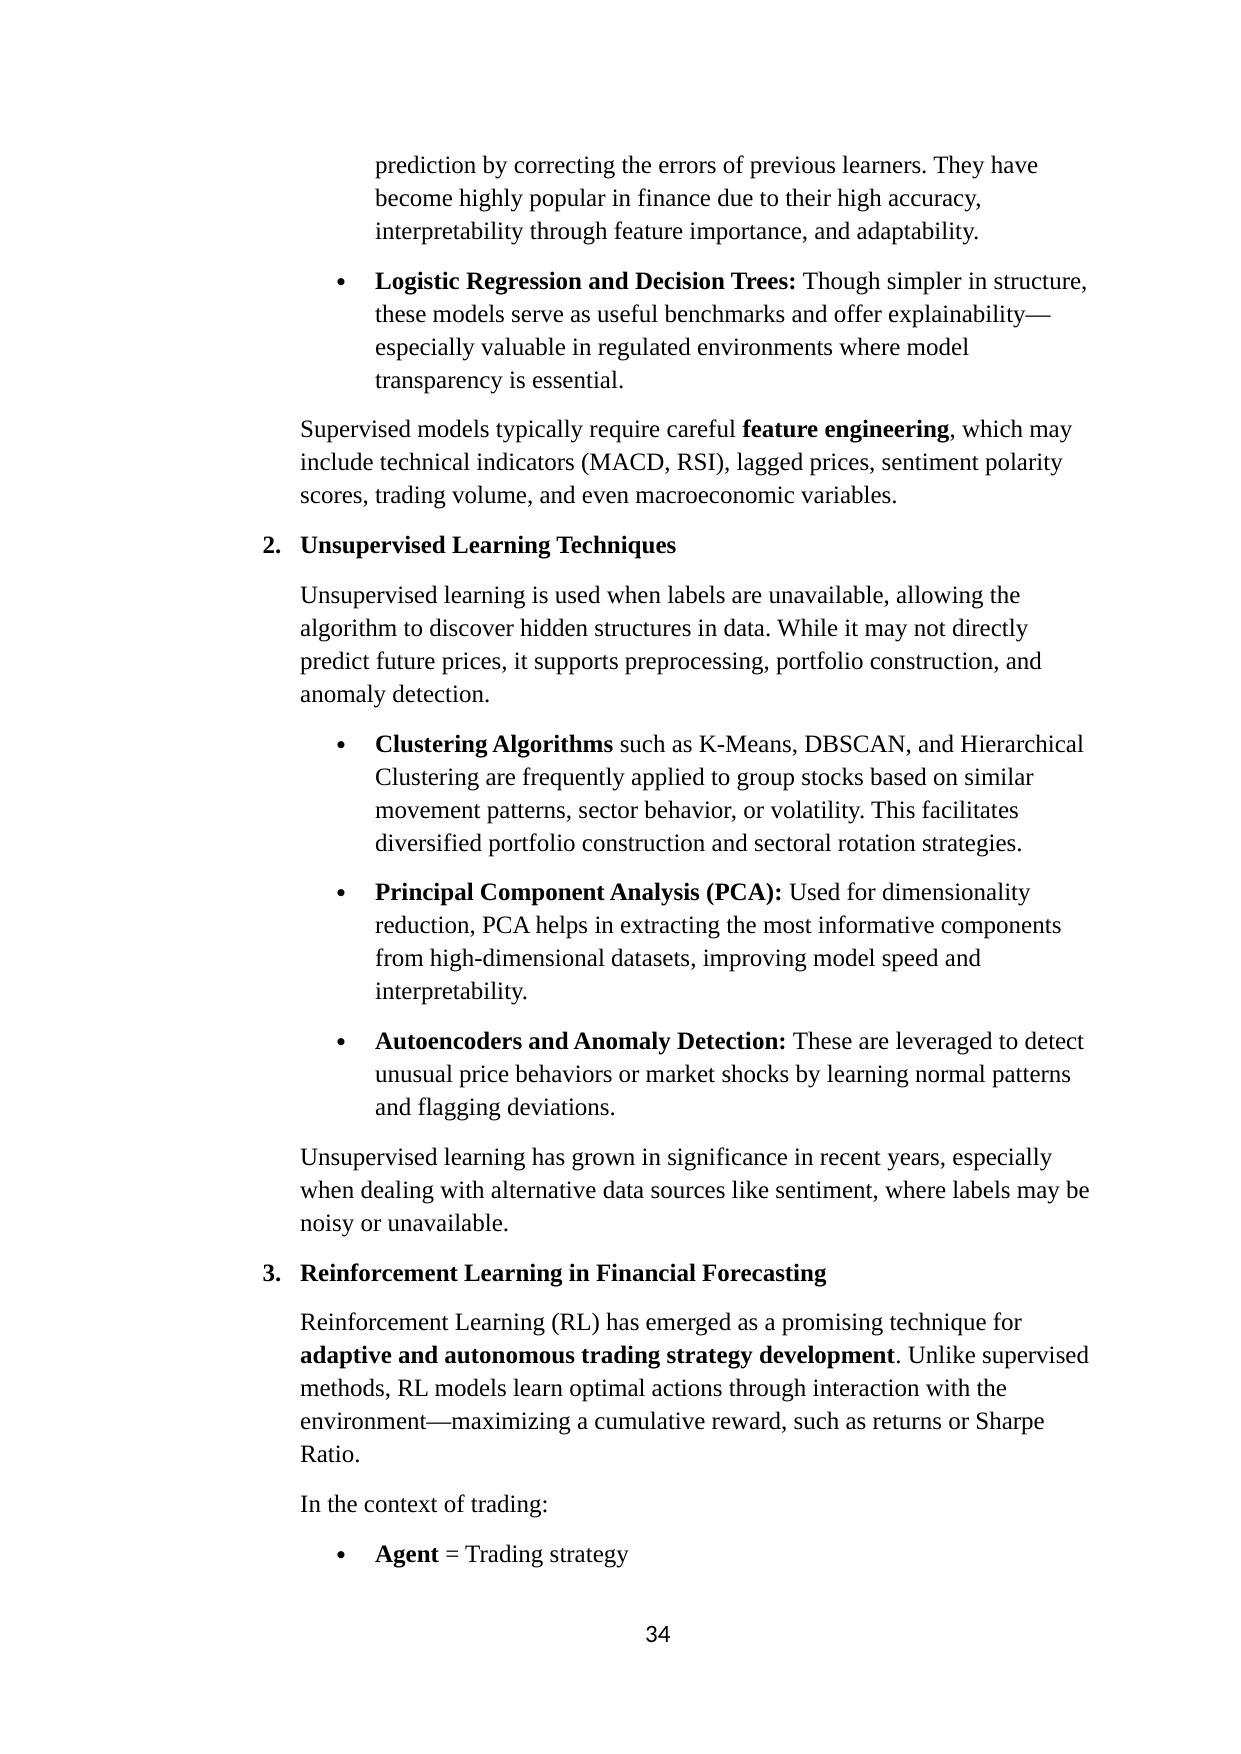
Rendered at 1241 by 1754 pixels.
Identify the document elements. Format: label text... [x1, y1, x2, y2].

list Reinforcement Learning in Financial Forecasting [262, 1258, 1090, 1286]
text Unsupervised learning has grown in significance in recent years, especially when dealing with alternative data sources like sentiment, where labels may be noisy or unavailable. [300, 1142, 1090, 1237]
text Unsupervised learning is used when labels are unavailable, allowing the algorithm to discover hidden structures in data. While it may not directly predict future prices, it supports preprocessing, portfolio construction, and anomaly detection. [300, 580, 1090, 708]
list Logistic Regression and Decision Trees: Though simpler in structure, these models serve as useful benchmarks and offer explainability—especially valuable in regulated environments where model transparency is essential. [337, 266, 1090, 393]
list Agent = Trading strategy [337, 1539, 1090, 1567]
list Principal Component Analysis (PCA): Used for dimensionality reduction, PCA helps in extracting the most informative components from high-dimensional datasets, improving model speed and interpretability. [337, 877, 1090, 1005]
list Autoencoders and Anomaly Detection: These are leveraged to detect unusual price behaviors or market shocks by learning normal patterns and flagging deviations. [337, 1026, 1090, 1121]
list Unsupervised Learning Techniques [262, 530, 1090, 559]
list Clustering Algorithms such as K-Means, DBSCAN, and Hierarchical Clustering are frequently applied to group stocks based on similar movement patterns, sector behavior, or volatility. This facilitates diversified portfolio construction and sectoral rotation strategies. [337, 729, 1090, 856]
text Reinforcement Learning (RL) has emerged as a promising technique for adaptive and autonomous trading strategy development. Unlike supervised methods, RL models learn optimal actions through interaction with the environment—maximizing a cumulative reward, such as returns or Sharpe Ratio. [300, 1307, 1090, 1468]
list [337, 150, 1090, 245]
text Supervised models typically require careful feature engineering, which may include technical indicators (MACD, RSI), lagged prices, sentiment polarity scores, trading volume, and even macroeconomic variables. [300, 414, 1090, 509]
text In the context of trading: [300, 1489, 1090, 1518]
